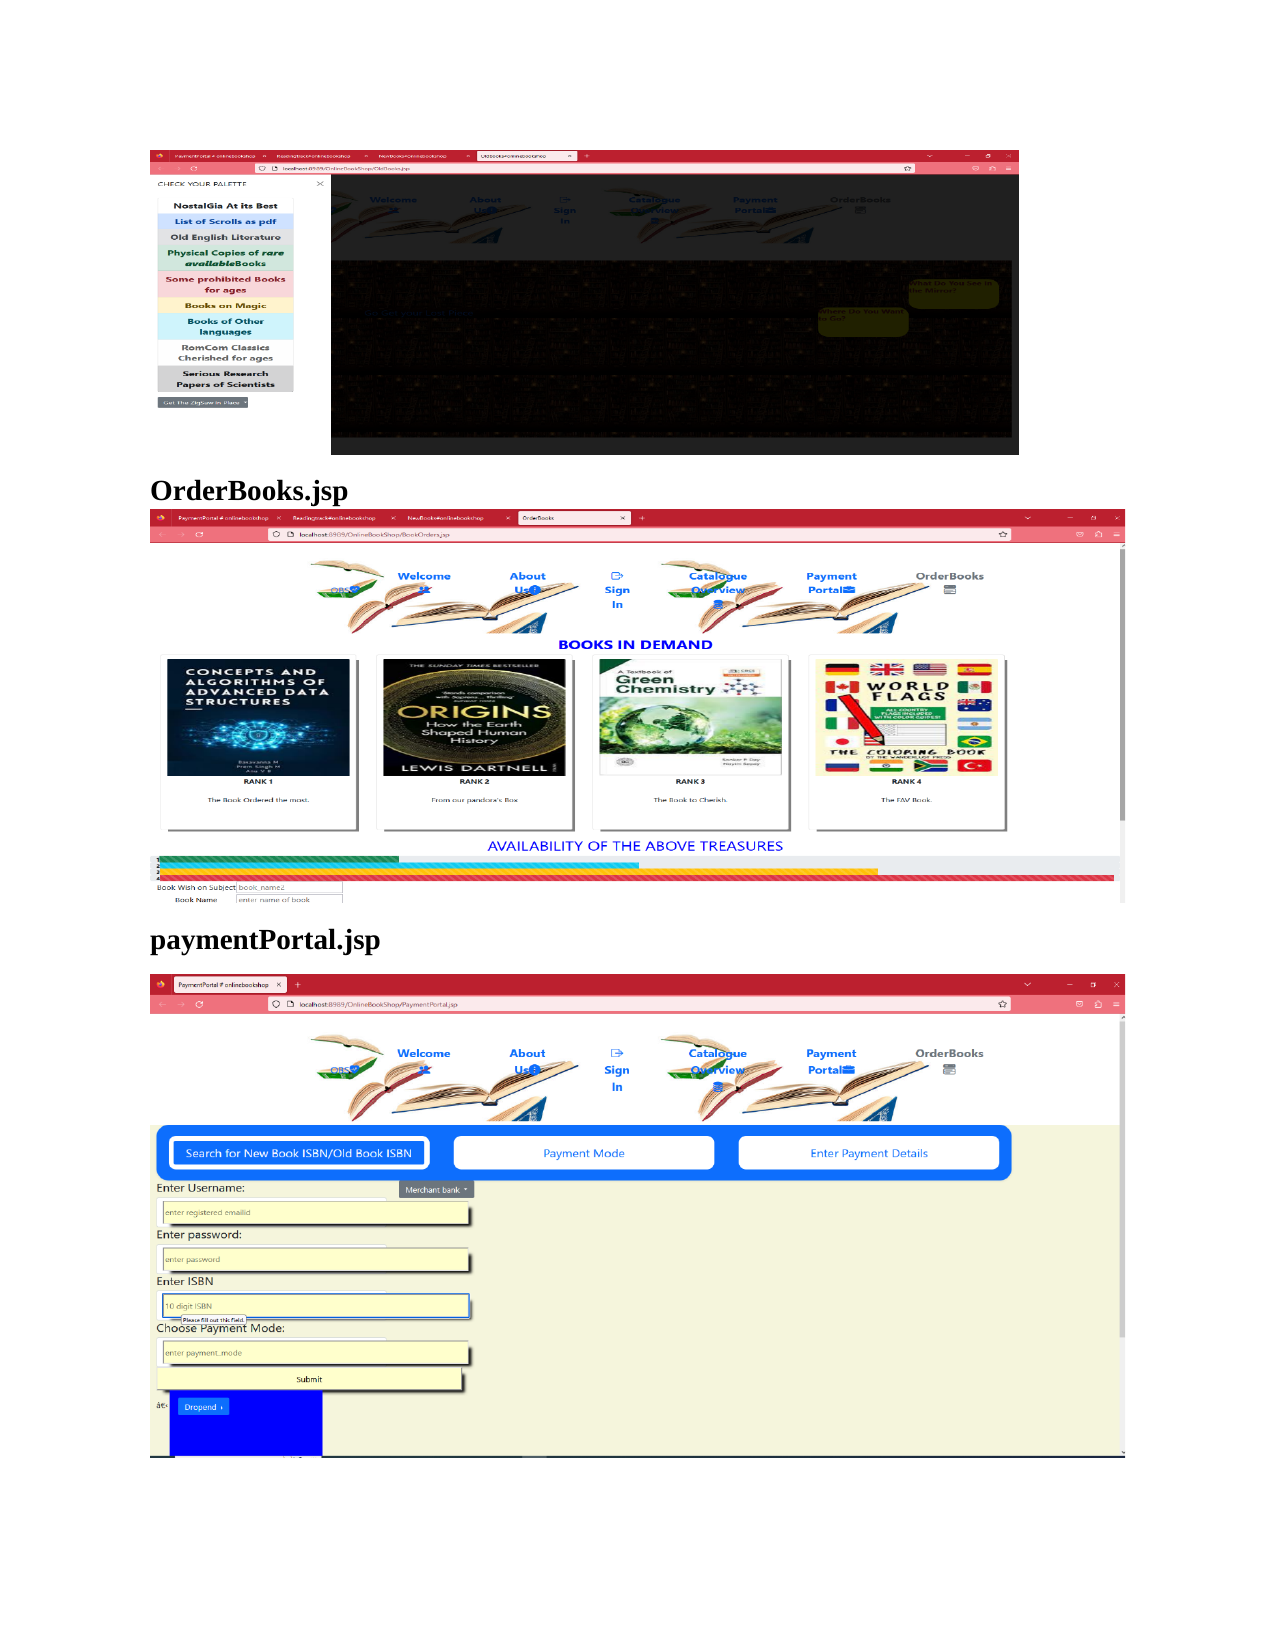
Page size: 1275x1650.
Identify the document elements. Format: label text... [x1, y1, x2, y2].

picture [150, 509, 1125, 903]
picture [150, 150, 1019, 455]
text paymentPortal.jsp [150, 922, 1125, 955]
text OrderBooks.jsp [150, 473, 1125, 509]
picture [150, 974, 1125, 1458]
